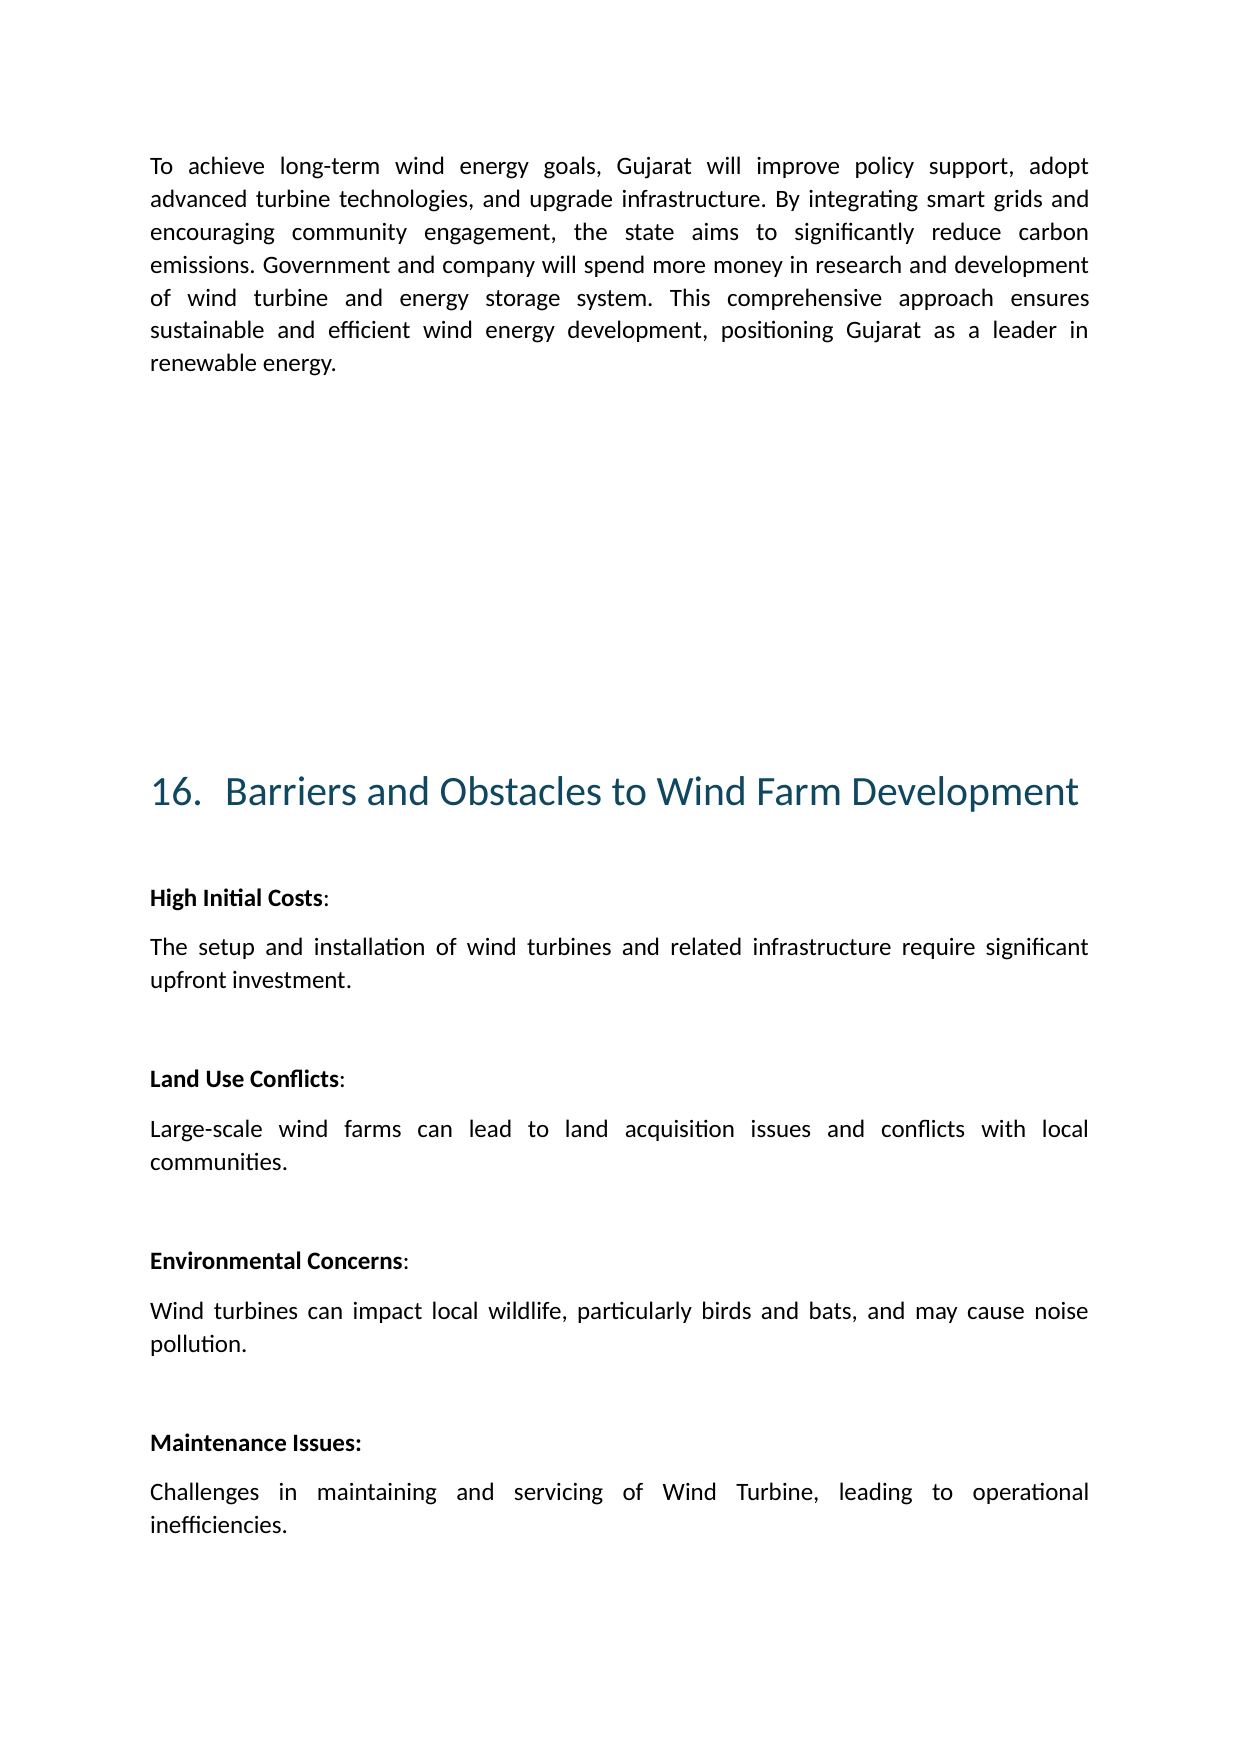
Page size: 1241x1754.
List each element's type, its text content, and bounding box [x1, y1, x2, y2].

text High Initial Costs: [150, 882, 1090, 912]
text To achieve long-term wind energy goals, Gujarat will improve policy support, adopt advanced turbine technologies, and upgrade infrastructure. By integrating smart grids and encouraging community engagement, the state aims to significantly reduce carbon emissions. Government and company will spend more money in research and development of wind turbine and energy storage system. This comprehensive approach ensures sustainable and efficient wind energy development, positioning Gujarat as a leader in renewable energy. [150, 150, 1090, 378]
text Large-scale wind farms can lead to land acquisition issues and conflicts with local communities. [150, 1113, 1090, 1177]
text Environmental Concerns: [150, 1245, 1090, 1276]
subtitle 16. Barriers and Obstacles to Wind Farm Development [150, 765, 1090, 816]
text Wind turbines can impact local wildlife, particularly birds and bats, and may cause noise pollution. [150, 1295, 1090, 1358]
text The setup and installation of wind turbines and related infrastructure require significant upfront investment. [150, 932, 1090, 995]
text Maintenance Issues: [150, 1427, 1090, 1457]
text Challenges in maintaining and servicing of Wind Turbine, leading to operational inefficiencies. [150, 1477, 1090, 1540]
text Land Use Conflicts: [150, 1064, 1090, 1094]
